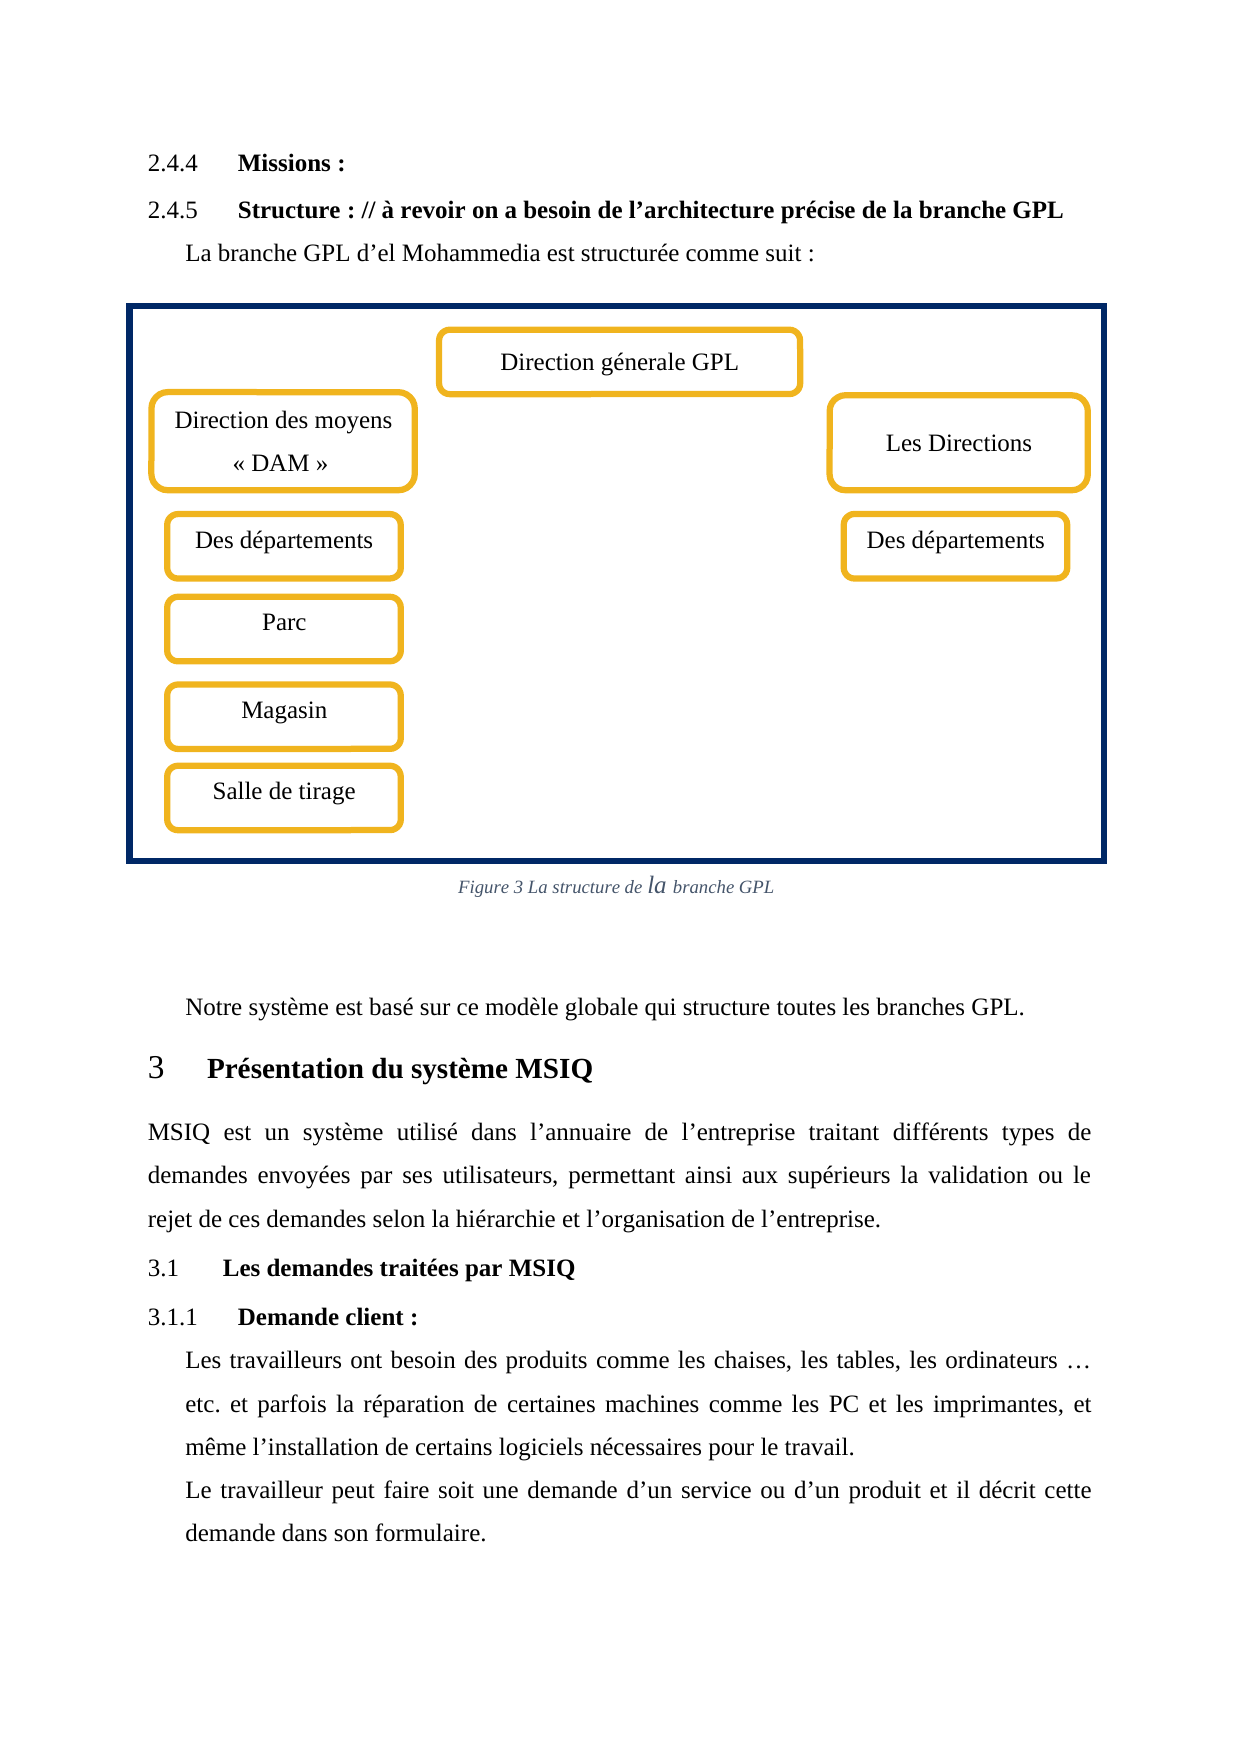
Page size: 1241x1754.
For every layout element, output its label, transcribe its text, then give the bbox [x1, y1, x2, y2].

subtitle Demande client : [148, 1302, 1092, 1331]
subtitle Missions : [148, 148, 1092, 176]
subtitle Structure : // à revoir on a besoin de l’architecture précise de la branche GPL [148, 195, 1092, 224]
text La branche GPL d’el Mohammedia est structurée comme suit : [185, 238, 1092, 267]
subtitle Les demandes traitées par MSIQ [148, 1253, 1092, 1282]
text Notre système est basé sur ce modèle globale qui structure toutes les branches GPL. [185, 992, 1092, 1021]
text Les travailleurs ont besoin des produits comme les chaises, les tables, les ordinateurs …etc. et parfois la réparation de certaines machines comme les PC et les imprimantes, et même l’installation de certains logiciels nécessaires pour le travail. [185, 1346, 1092, 1461]
subtitle Présentation du système MSIQ [148, 1047, 1092, 1086]
text Le travailleur peut faire soit une demande d’un service ou d’un produit et il décrit cette demande dans son formulaire. [185, 1475, 1092, 1547]
text MSIQ est un système utilisé dans l’annuaire de l’entreprise traitant différents types de demandes envoyées par ses utilisateurs, permettant ainsi aux supérieurs la validation ou le rejet de ces demandes selon la hiérarchie et l’organisation de l’entreprise. [148, 1117, 1092, 1232]
